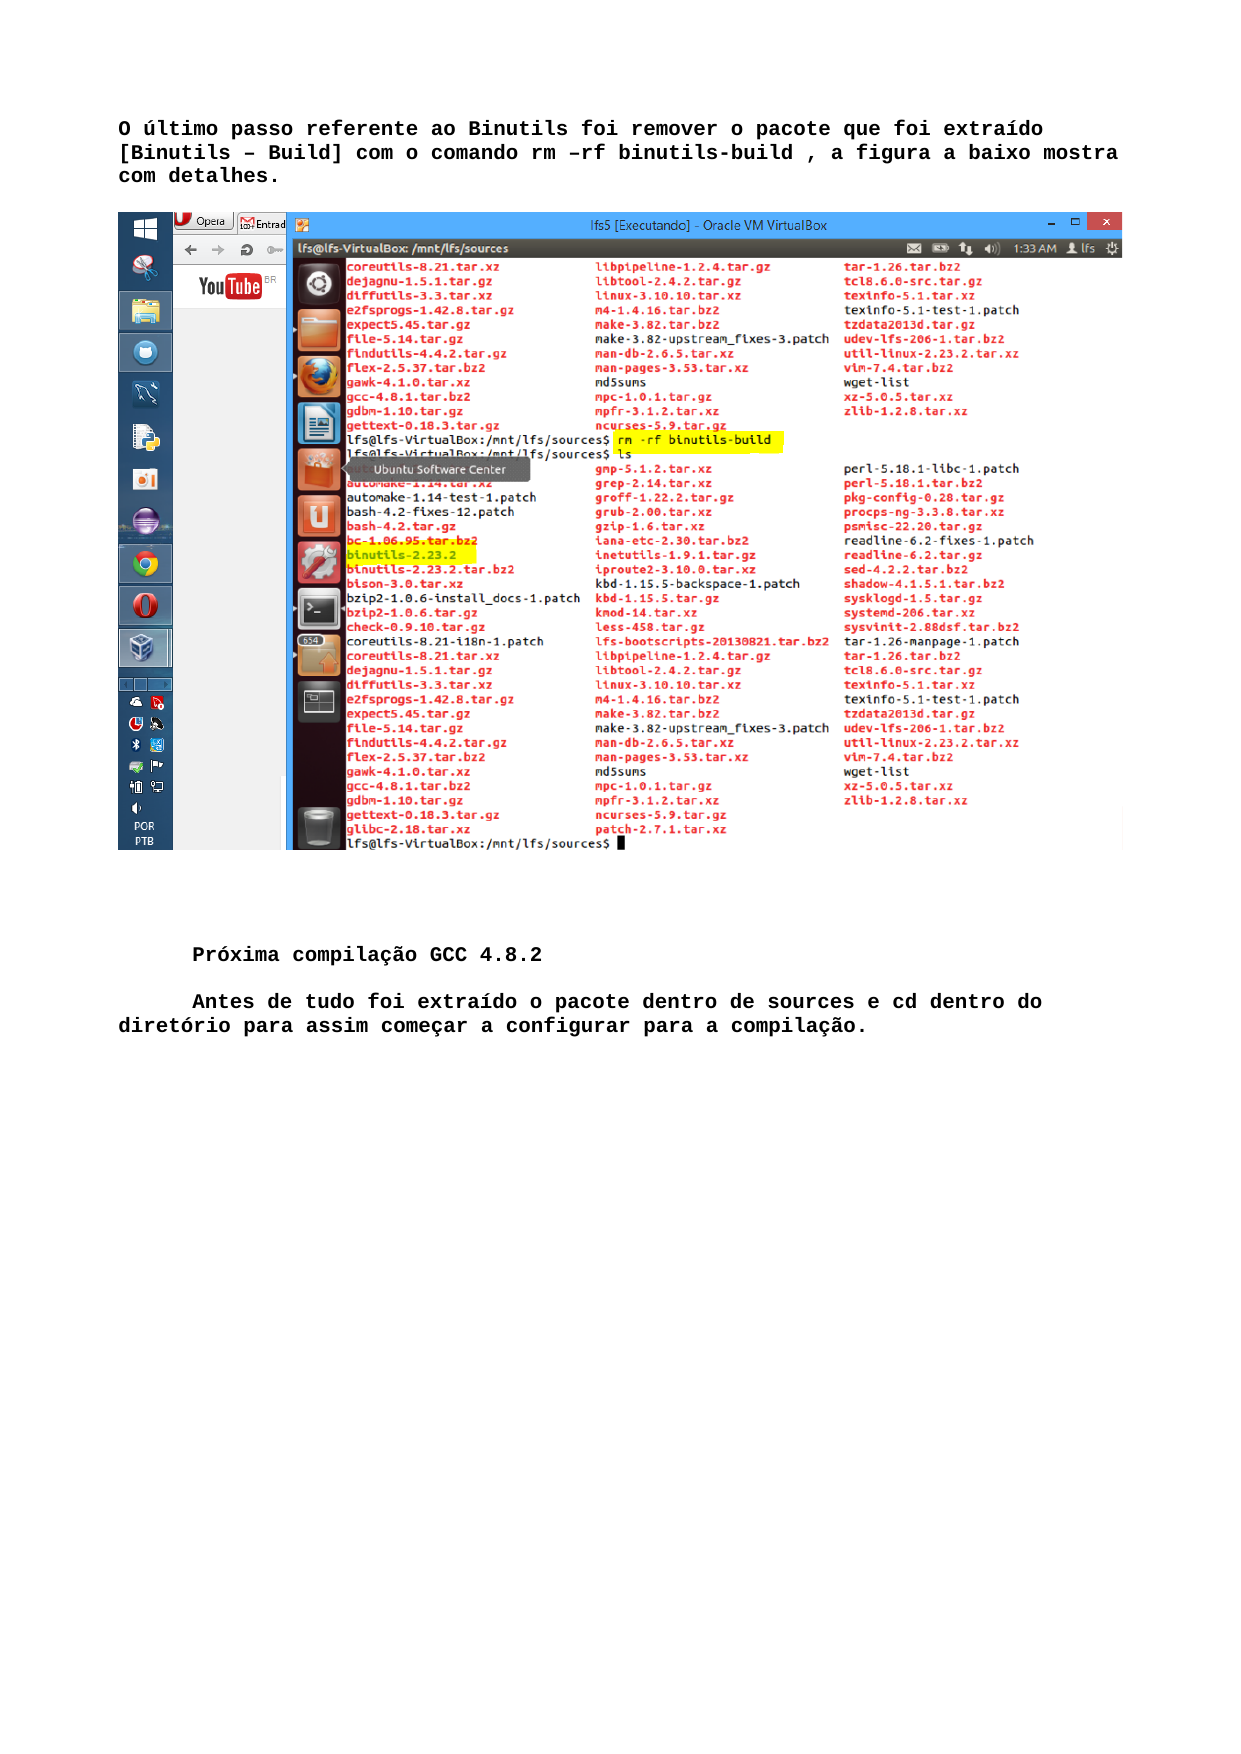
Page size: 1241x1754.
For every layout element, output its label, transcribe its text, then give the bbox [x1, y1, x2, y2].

text O último passo referente ao Binutils foi remover o pacote que foi extraído [Binutils – Build] com o comando rm –rf binutils-build , a figura a baixo mostra com detalhes. [118, 118, 1122, 189]
text Antes de tudo foi extraído o pacote dentro de sources e cd dentro do diretório para assim começar a configurar para a compilação. [118, 991, 1122, 1038]
picture [118, 212, 1123, 850]
text Próxima compilação GCC 4.8.2 [118, 944, 1122, 967]
